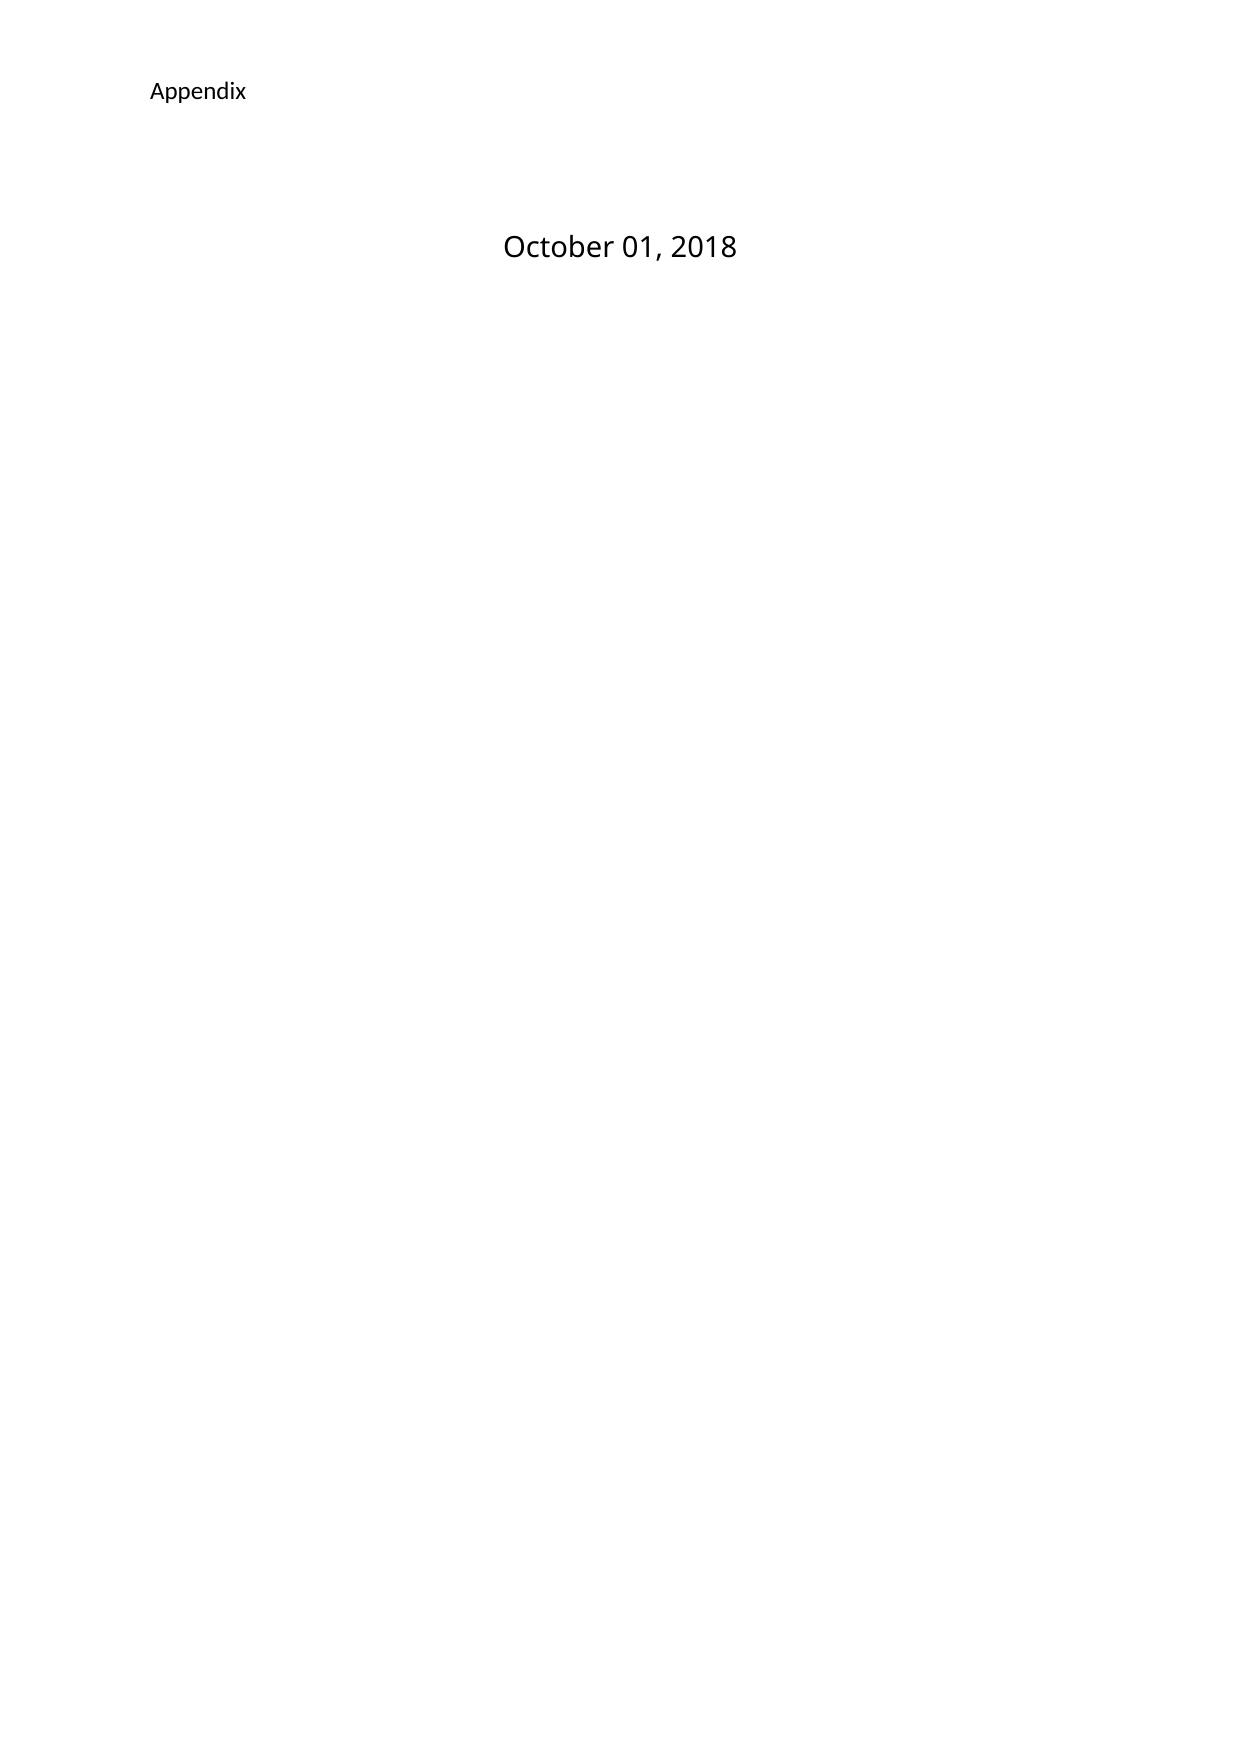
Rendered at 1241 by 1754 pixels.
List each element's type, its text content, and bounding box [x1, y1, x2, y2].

text October 01, 2018 [150, 226, 1090, 266]
